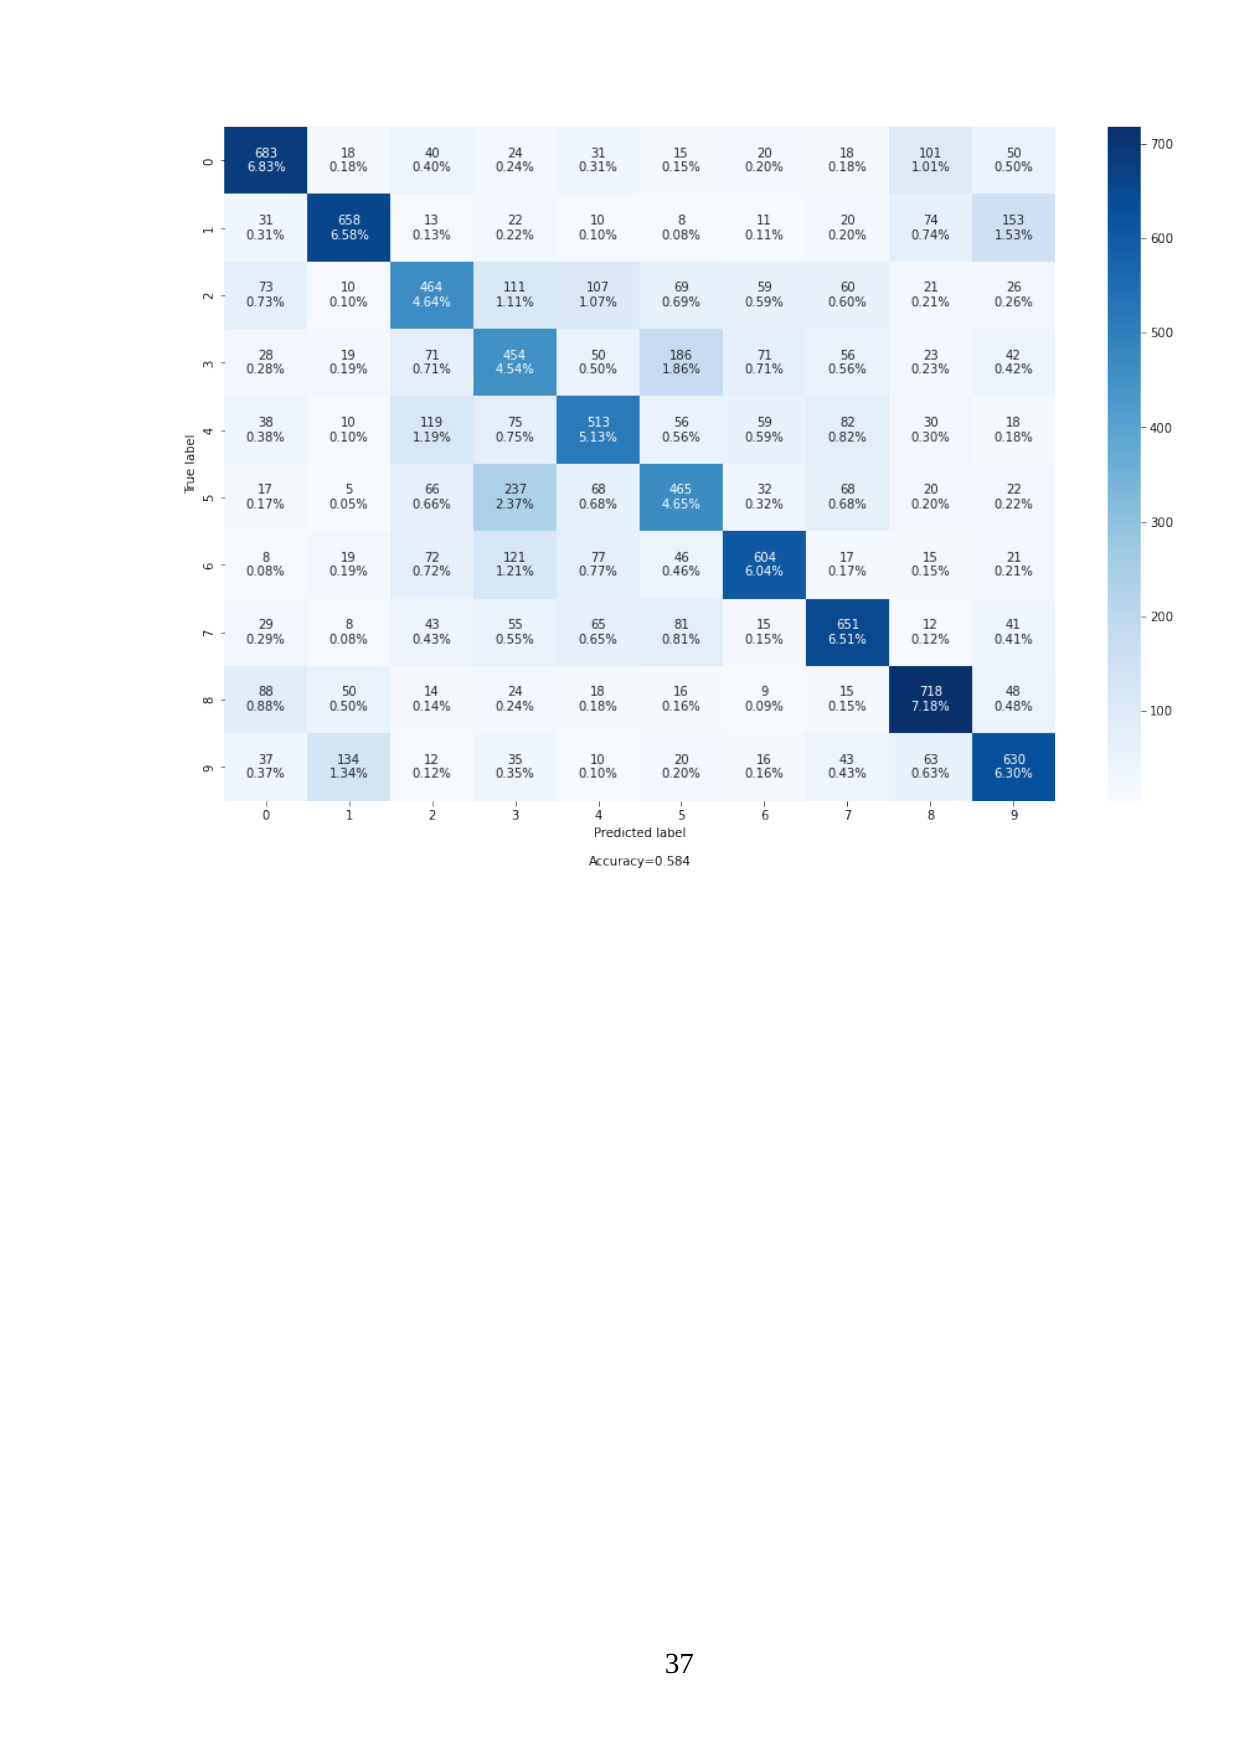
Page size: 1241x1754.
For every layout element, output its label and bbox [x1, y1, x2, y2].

picture [177, 118, 1182, 877]
